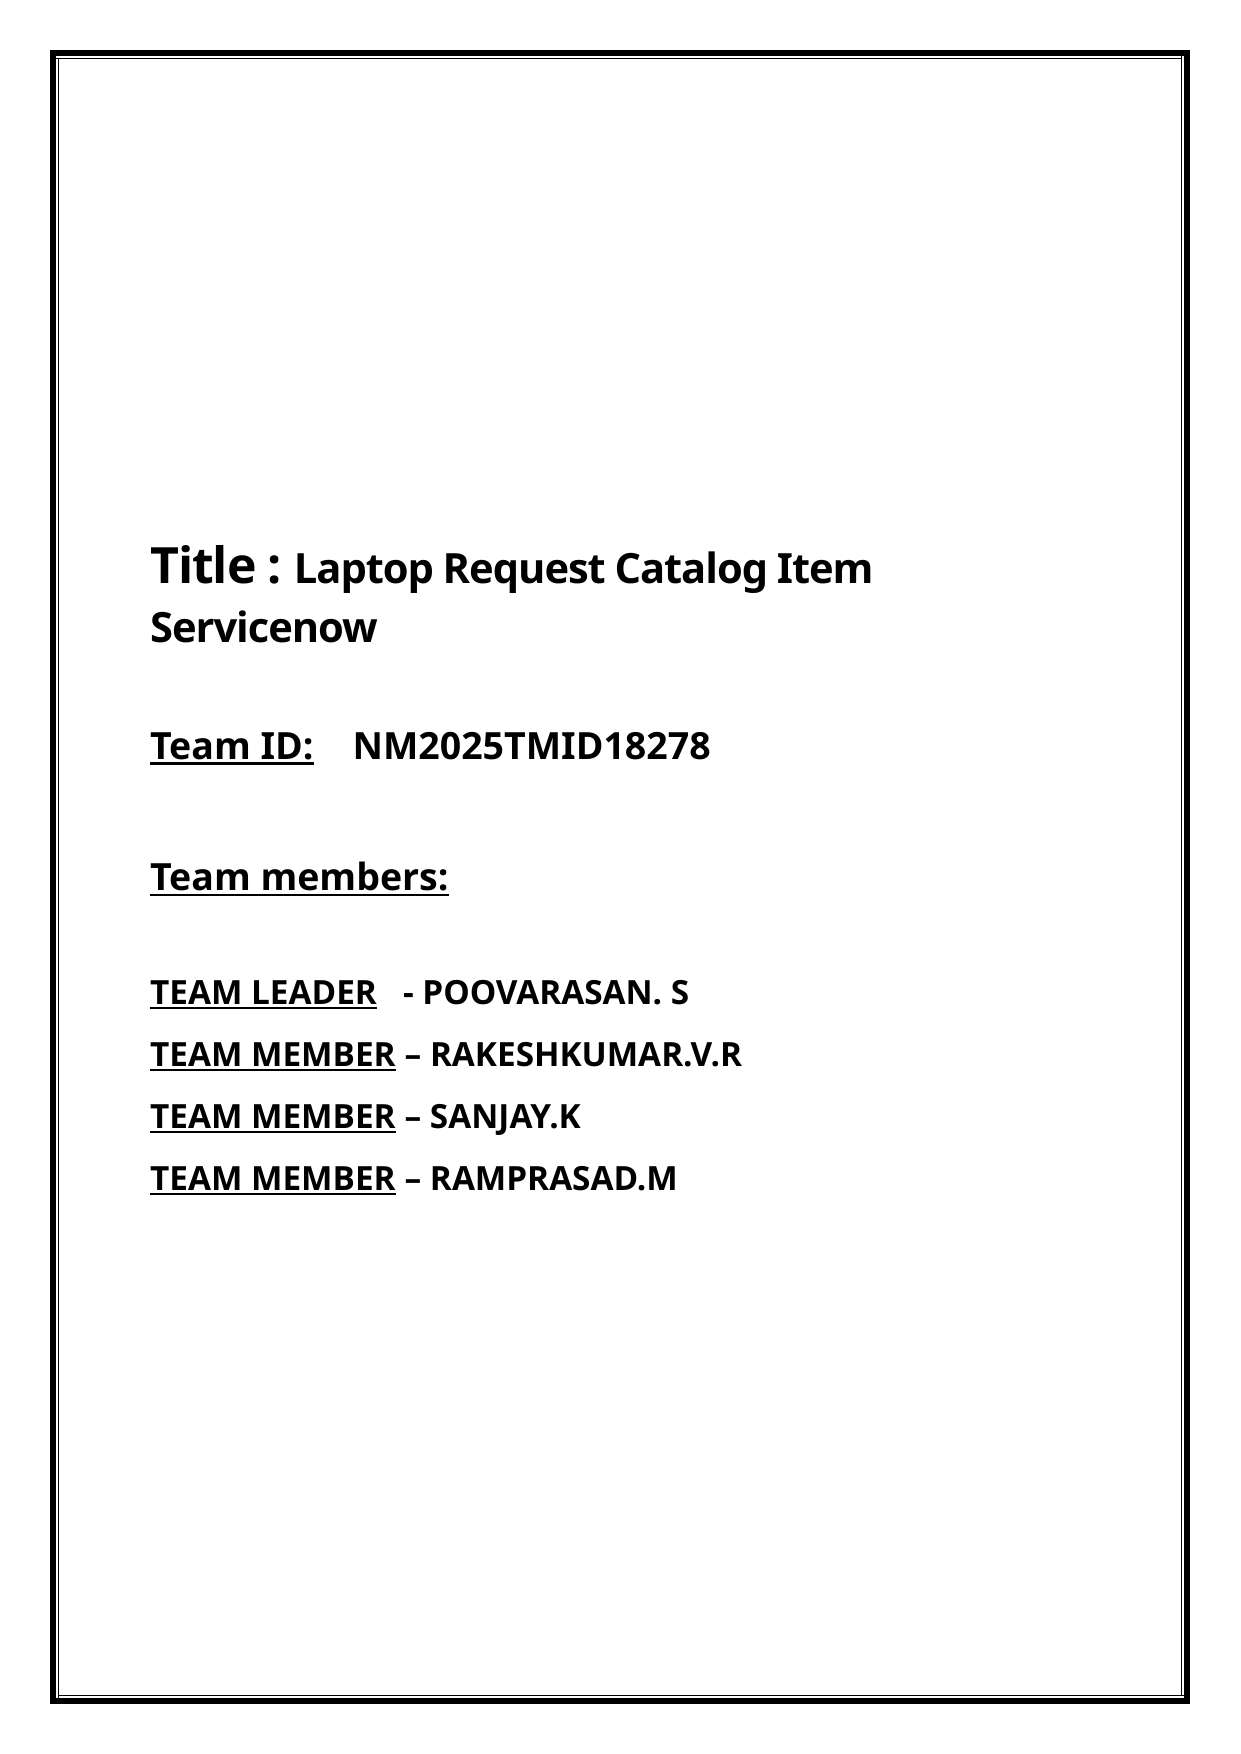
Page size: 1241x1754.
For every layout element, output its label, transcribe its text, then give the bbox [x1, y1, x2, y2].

text TEAM MEMBER – SANJAY.K [150, 1093, 1090, 1138]
text TEAM MEMBER – RAKESHKUMAR.V.R [150, 1031, 1090, 1076]
text TEAM MEMBER – RAMPRASAD.M [150, 1155, 1090, 1200]
title Title : Laptop Request Catalog Item Servicenow [150, 530, 1090, 655]
text Team ID: NM2025TMID18278 [150, 719, 1090, 770]
text Team members: [150, 850, 1090, 901]
text TEAM LEADER - POOVARASAN. S [150, 968, 1090, 1014]
